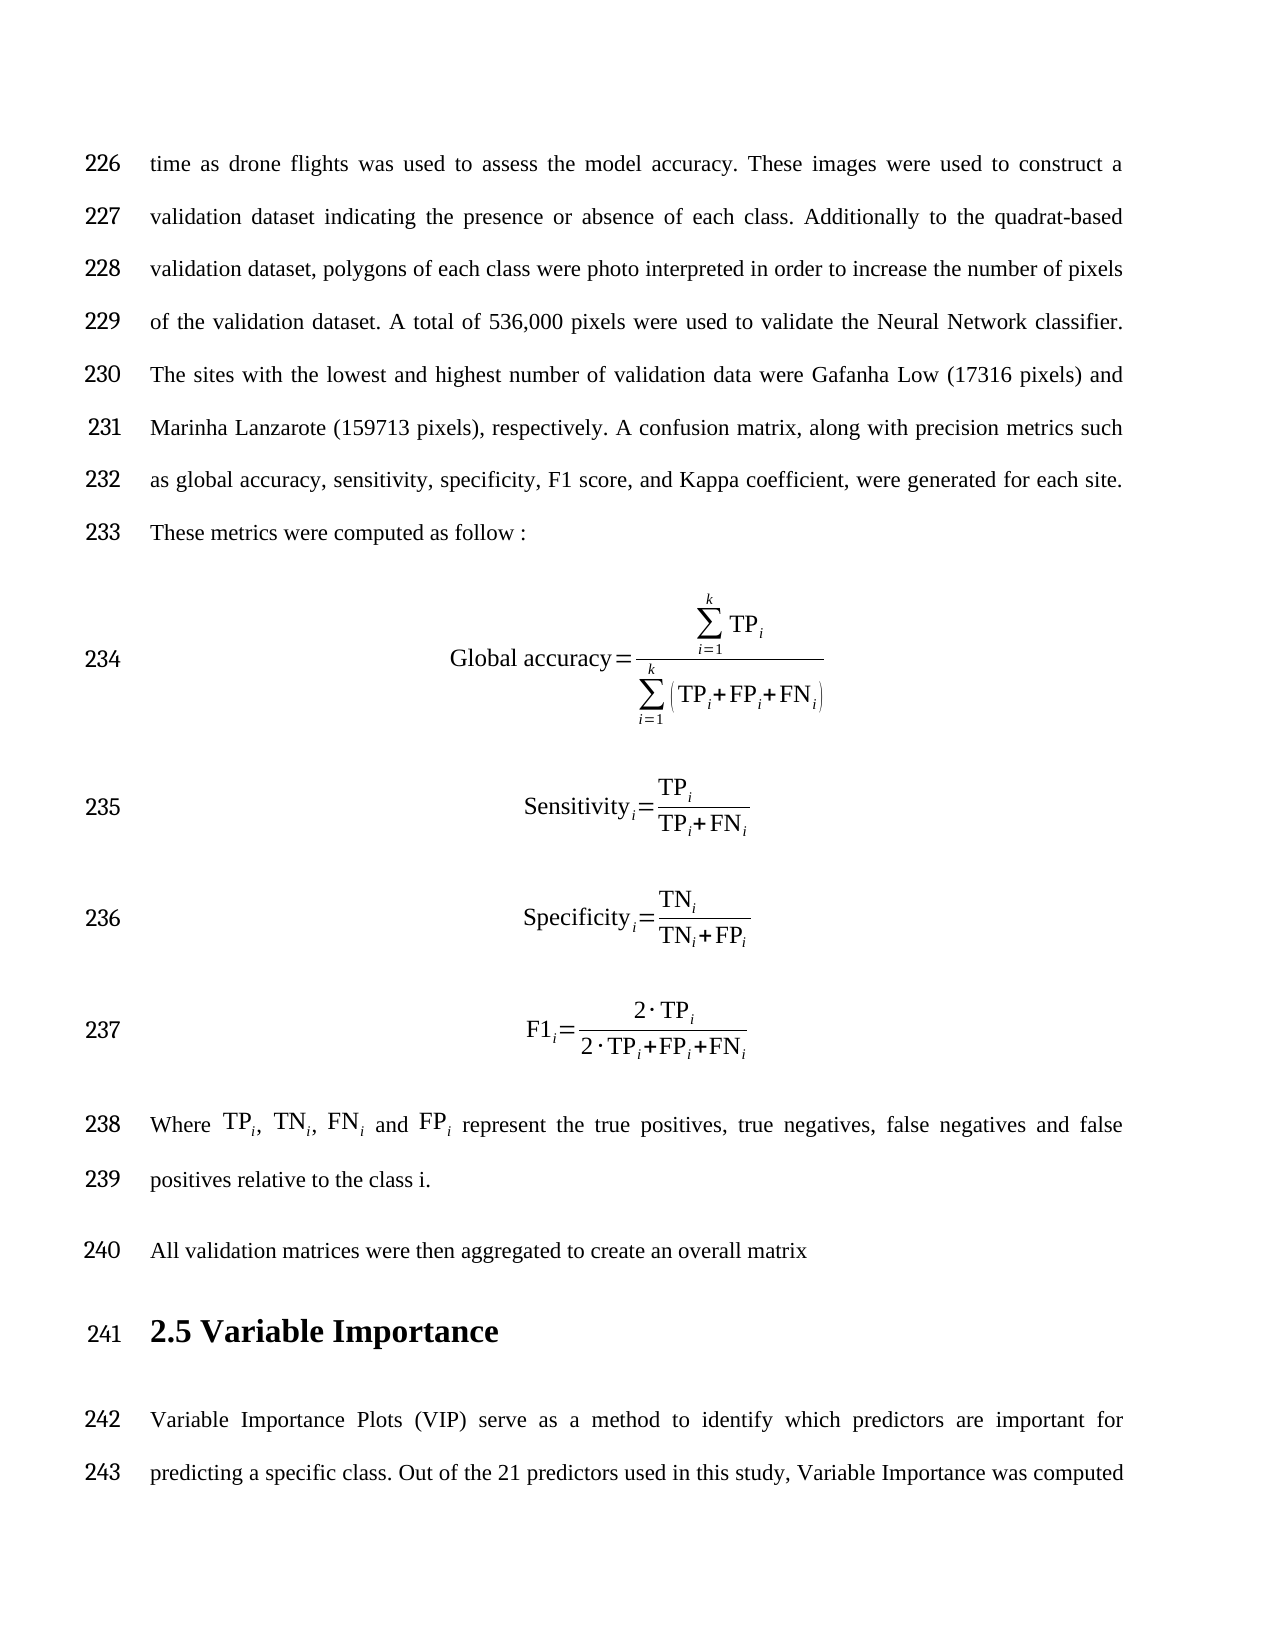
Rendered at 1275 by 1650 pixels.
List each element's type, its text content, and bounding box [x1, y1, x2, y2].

subtitle 2.5 Variable Importance [150, 1311, 1125, 1349]
text Where , , and represent the true positives, true negatives, false negatives and false positives relative to the class i. [150, 1108, 1125, 1192]
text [150, 1406, 1125, 1485]
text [150, 150, 1125, 545]
text All validation matrices were then aggregated to create an overall matrix [150, 1237, 1125, 1264]
